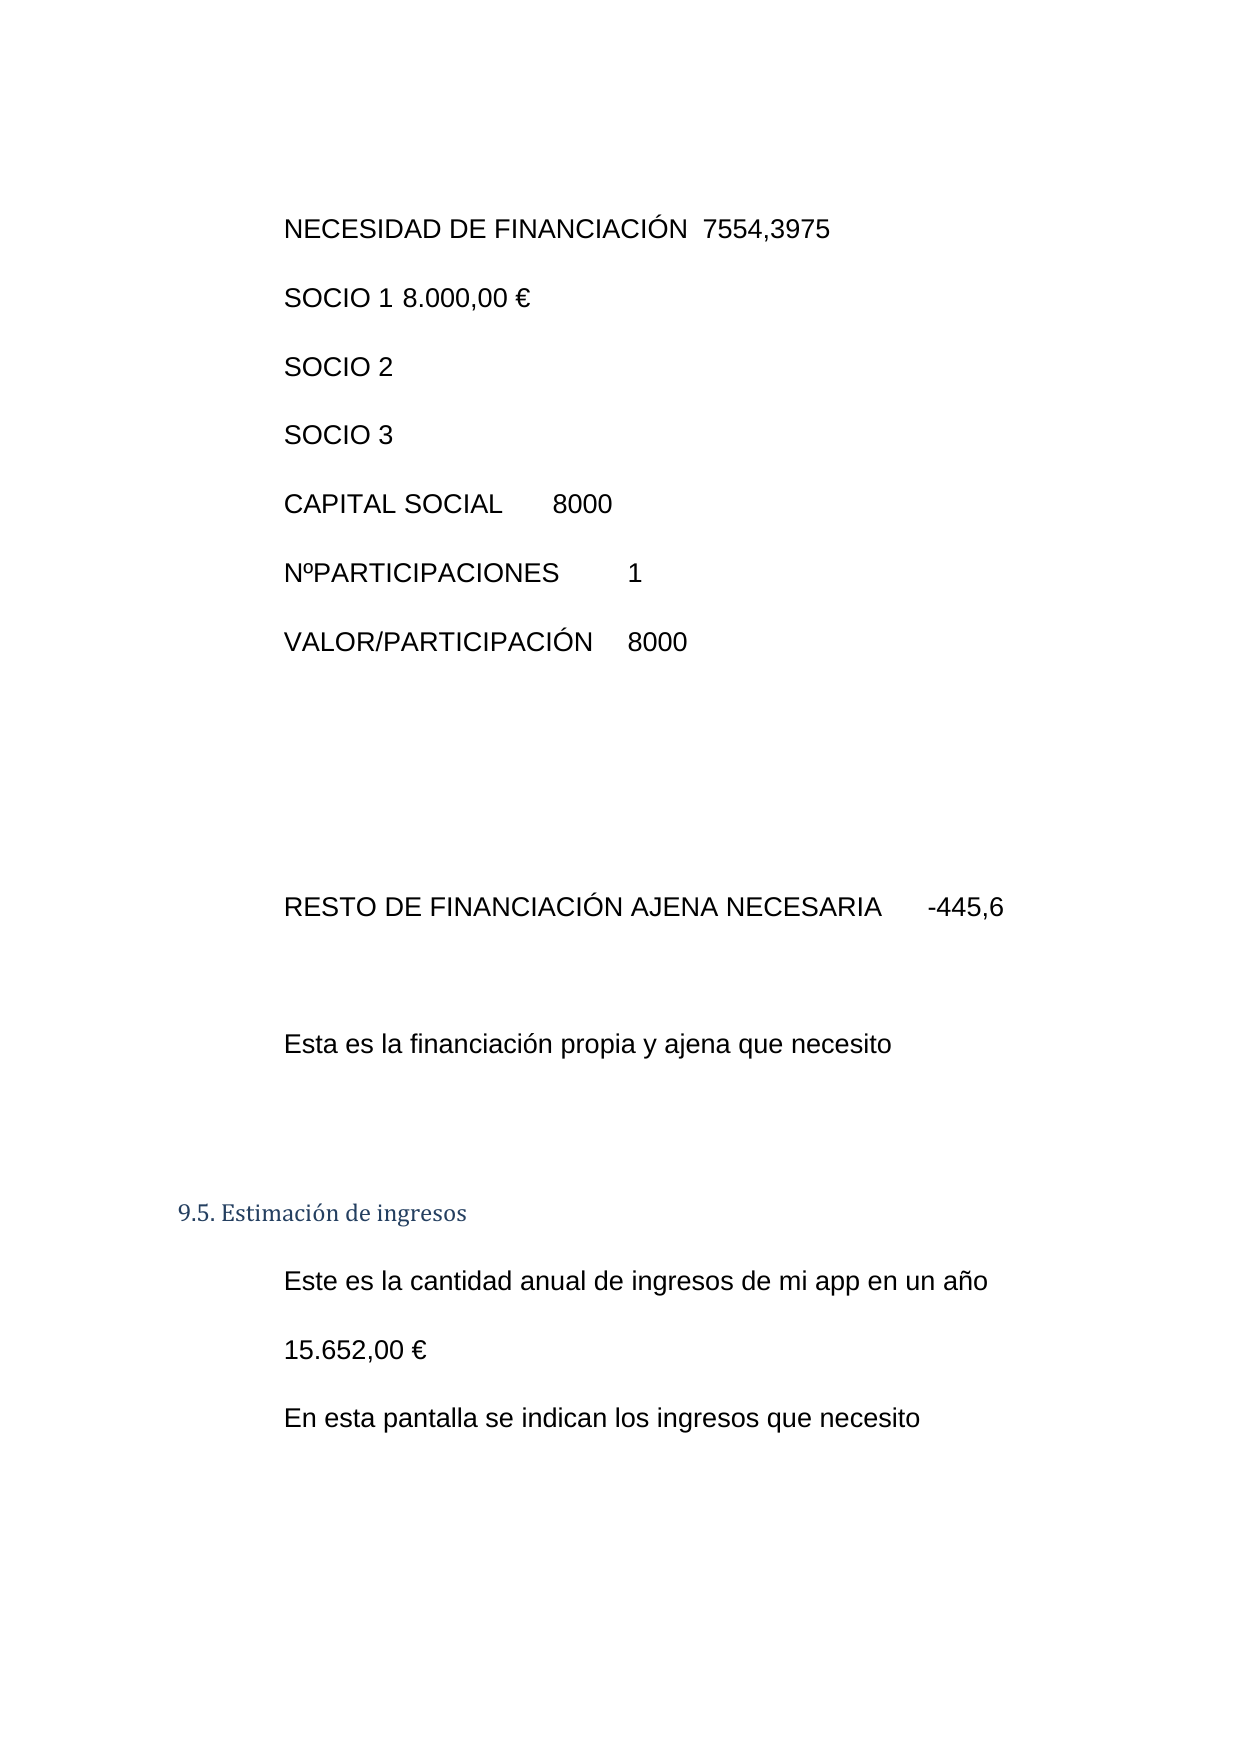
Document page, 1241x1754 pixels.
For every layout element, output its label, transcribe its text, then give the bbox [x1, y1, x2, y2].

text En esta pantalla se indican los ingresos que necesito [283, 1402, 1063, 1434]
text CAPITAL SOCIAL 8000 [283, 488, 1063, 519]
text Esta es la financiación propia y ajena que necesito [283, 1028, 1063, 1060]
text RESTO DE FINANCIACIÓN AJENA NECESARIA -445,6 [283, 891, 1063, 922]
text 15.652,00 € [283, 1334, 1063, 1365]
text Este es la cantidad anual de ingresos de mi app en un año [283, 1265, 1063, 1296]
text NºPARTICIPACIONES 1 [283, 557, 1063, 588]
subtitle 9.5. Estimación de ingresos [177, 1198, 1063, 1227]
text NECESIDAD DE FINANCIACIÓN 7554,3975 [283, 213, 1063, 244]
text SOCIO 2 [283, 351, 1063, 382]
text SOCIO 3 [283, 419, 1063, 451]
text VALOR/PARTICIPACIÓN 8000 [283, 626, 1063, 657]
text SOCIO 1 8.000,00 € [283, 282, 1063, 313]
